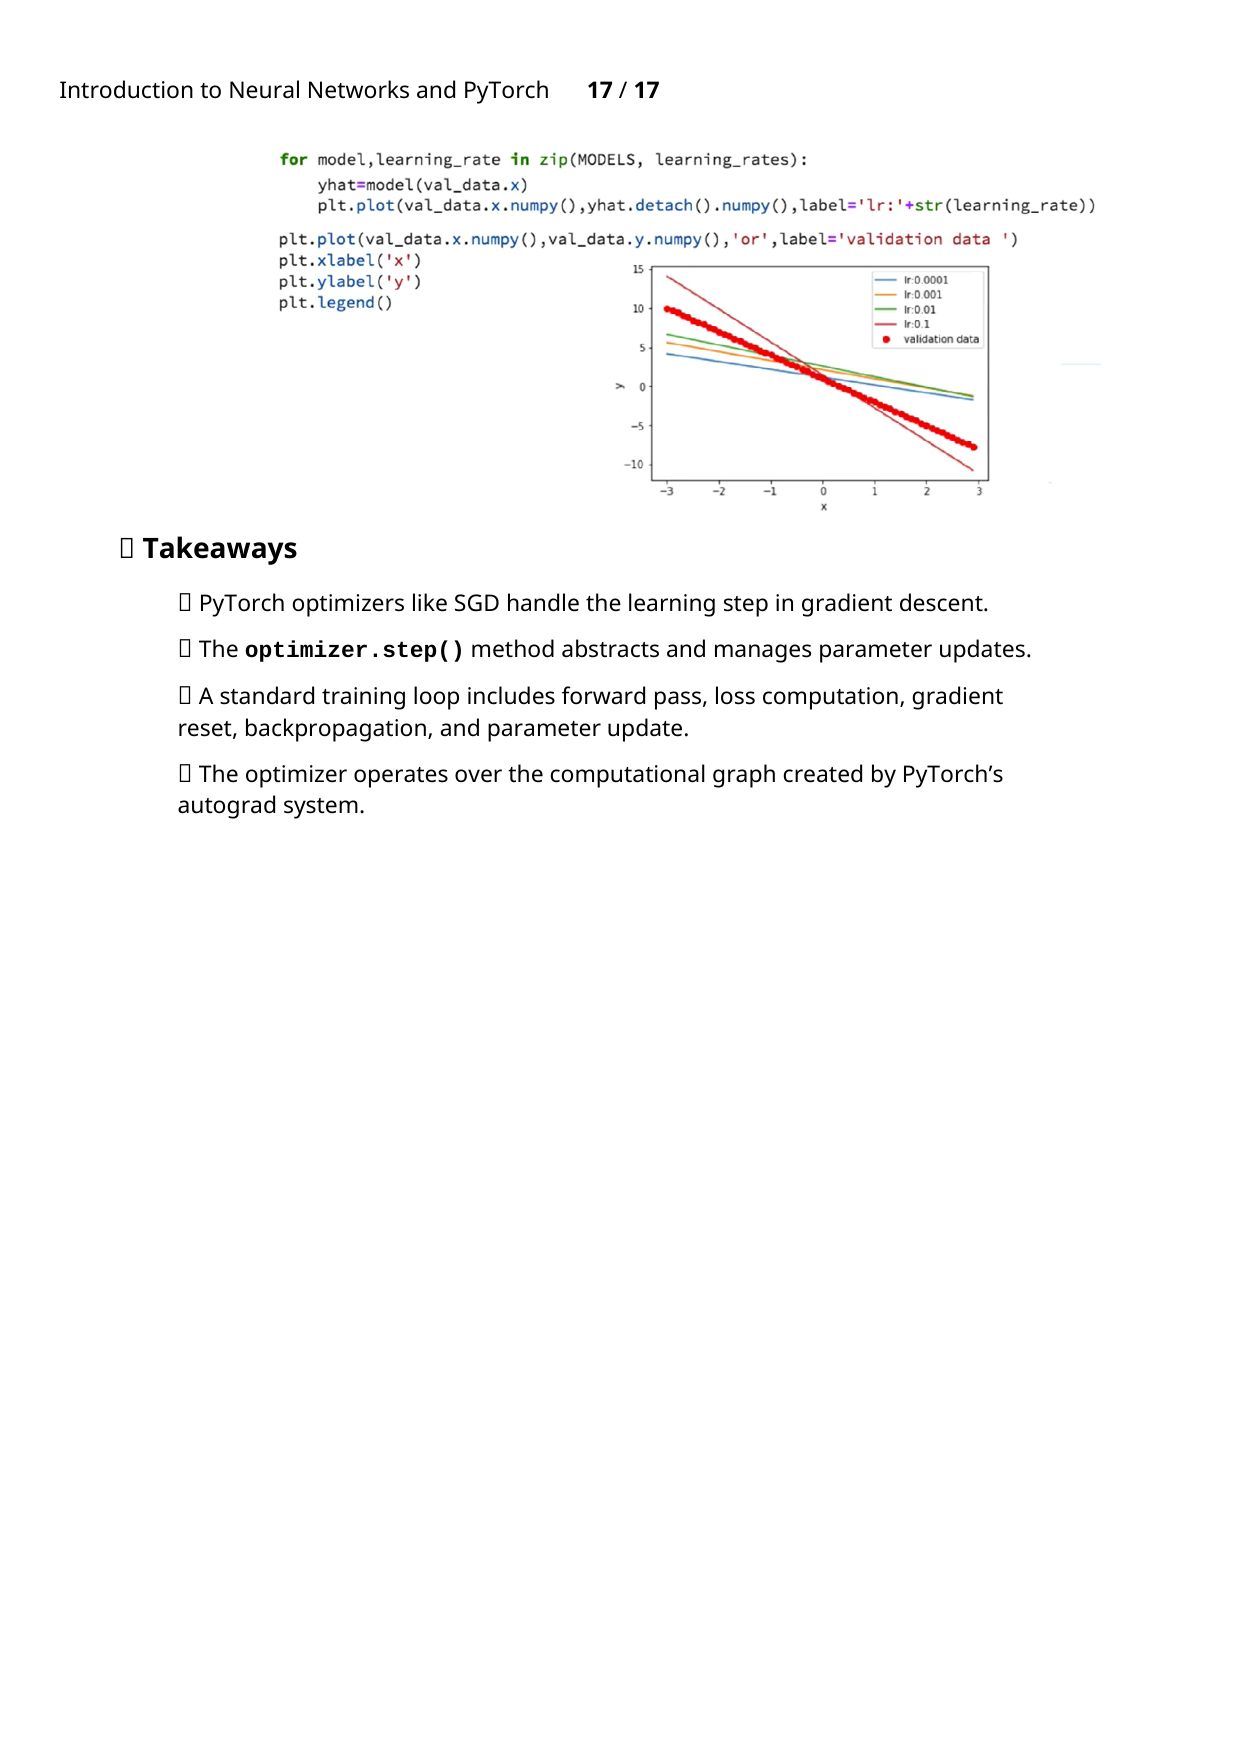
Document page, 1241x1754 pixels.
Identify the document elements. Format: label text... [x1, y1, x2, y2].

picture [274, 147, 1101, 516]
text ✅ A standard training loop includes forward pass, loss computation, gradient reset, backpropagation, and parameter update. [177, 678, 1063, 743]
text ✅ The optimizer.step() method abstracts and manages parameter updates. [177, 631, 1063, 665]
subtitle ✅ Takeaways [118, 528, 1063, 566]
text ✅ PyTorch optimizers like SGD handle the learning step in gradient descent. [177, 584, 1063, 618]
text ✅ The optimizer operates over the computational graph created by PyTorch’s autograd system. [177, 755, 1063, 821]
